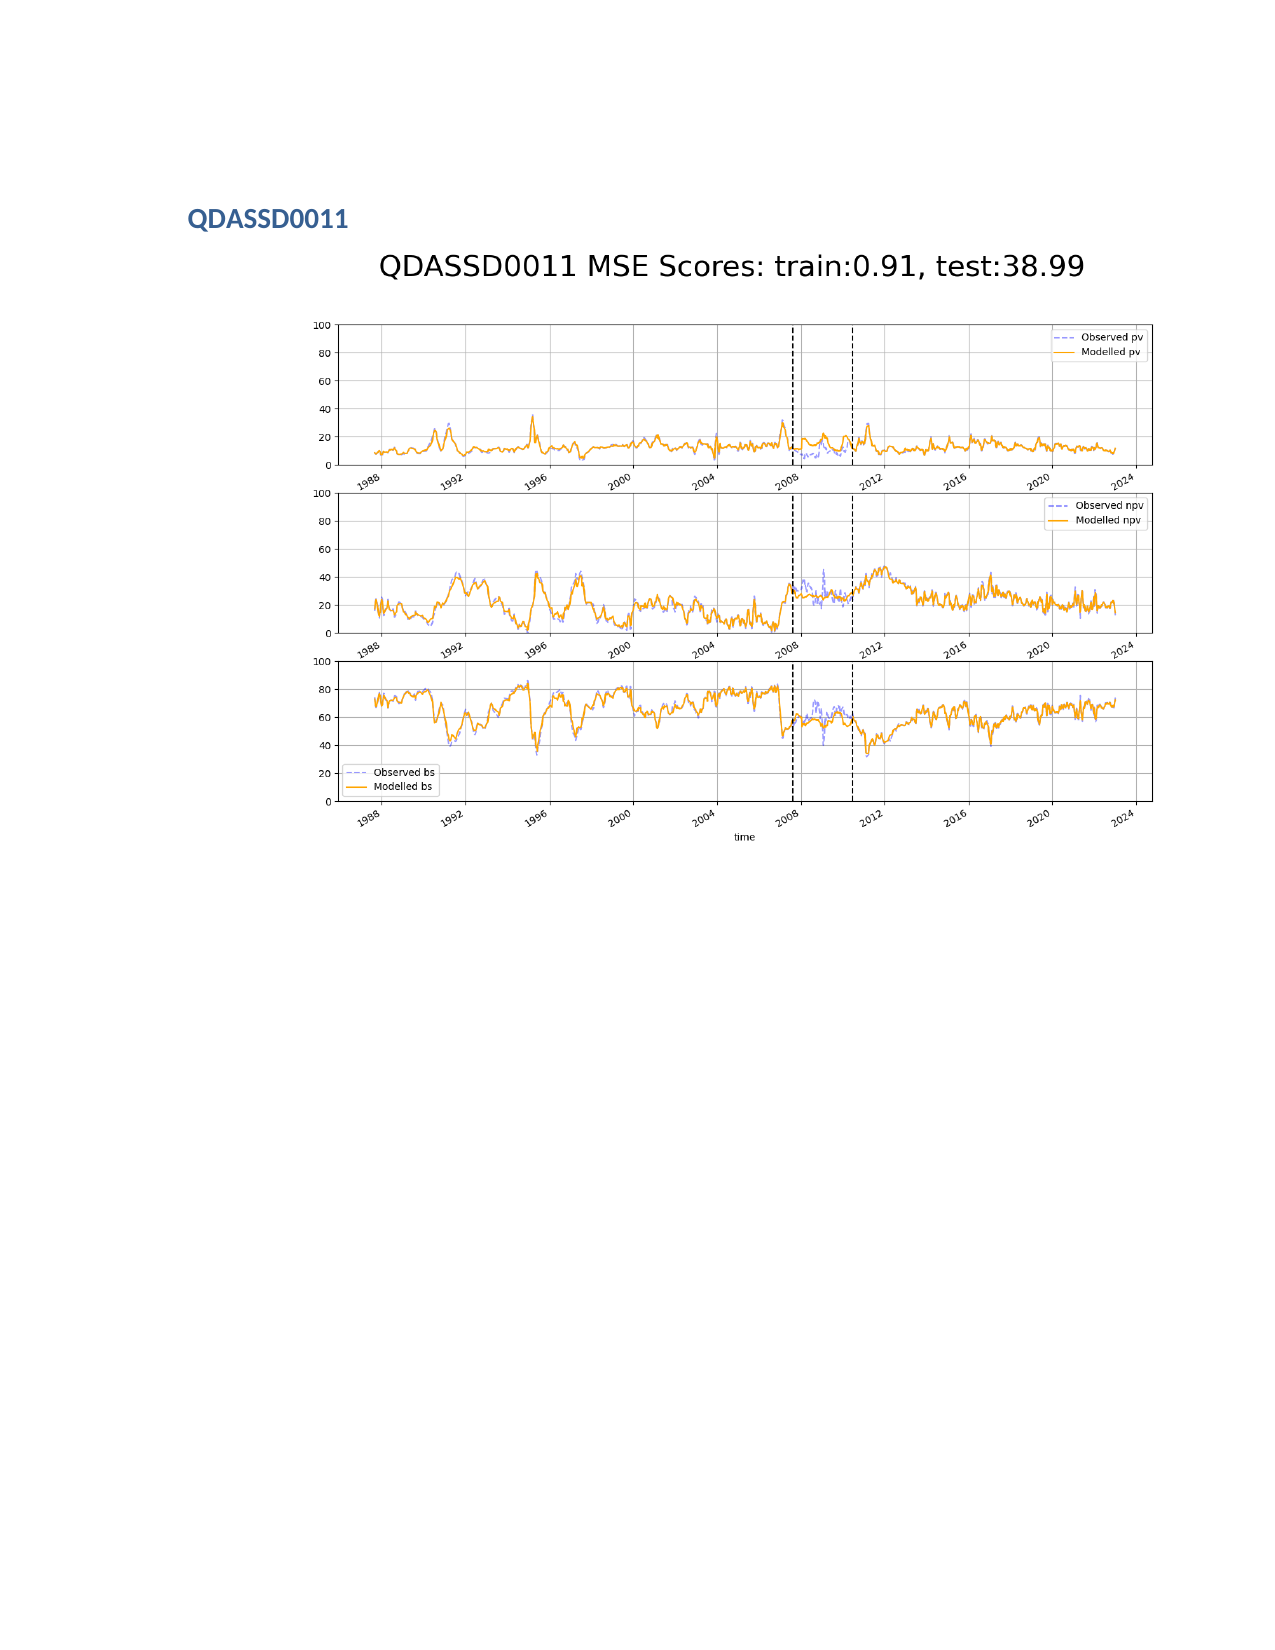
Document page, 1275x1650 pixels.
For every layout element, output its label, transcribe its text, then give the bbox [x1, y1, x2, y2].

subtitle QDASSD0011 [187, 200, 1087, 236]
picture [206, 241, 1257, 941]
